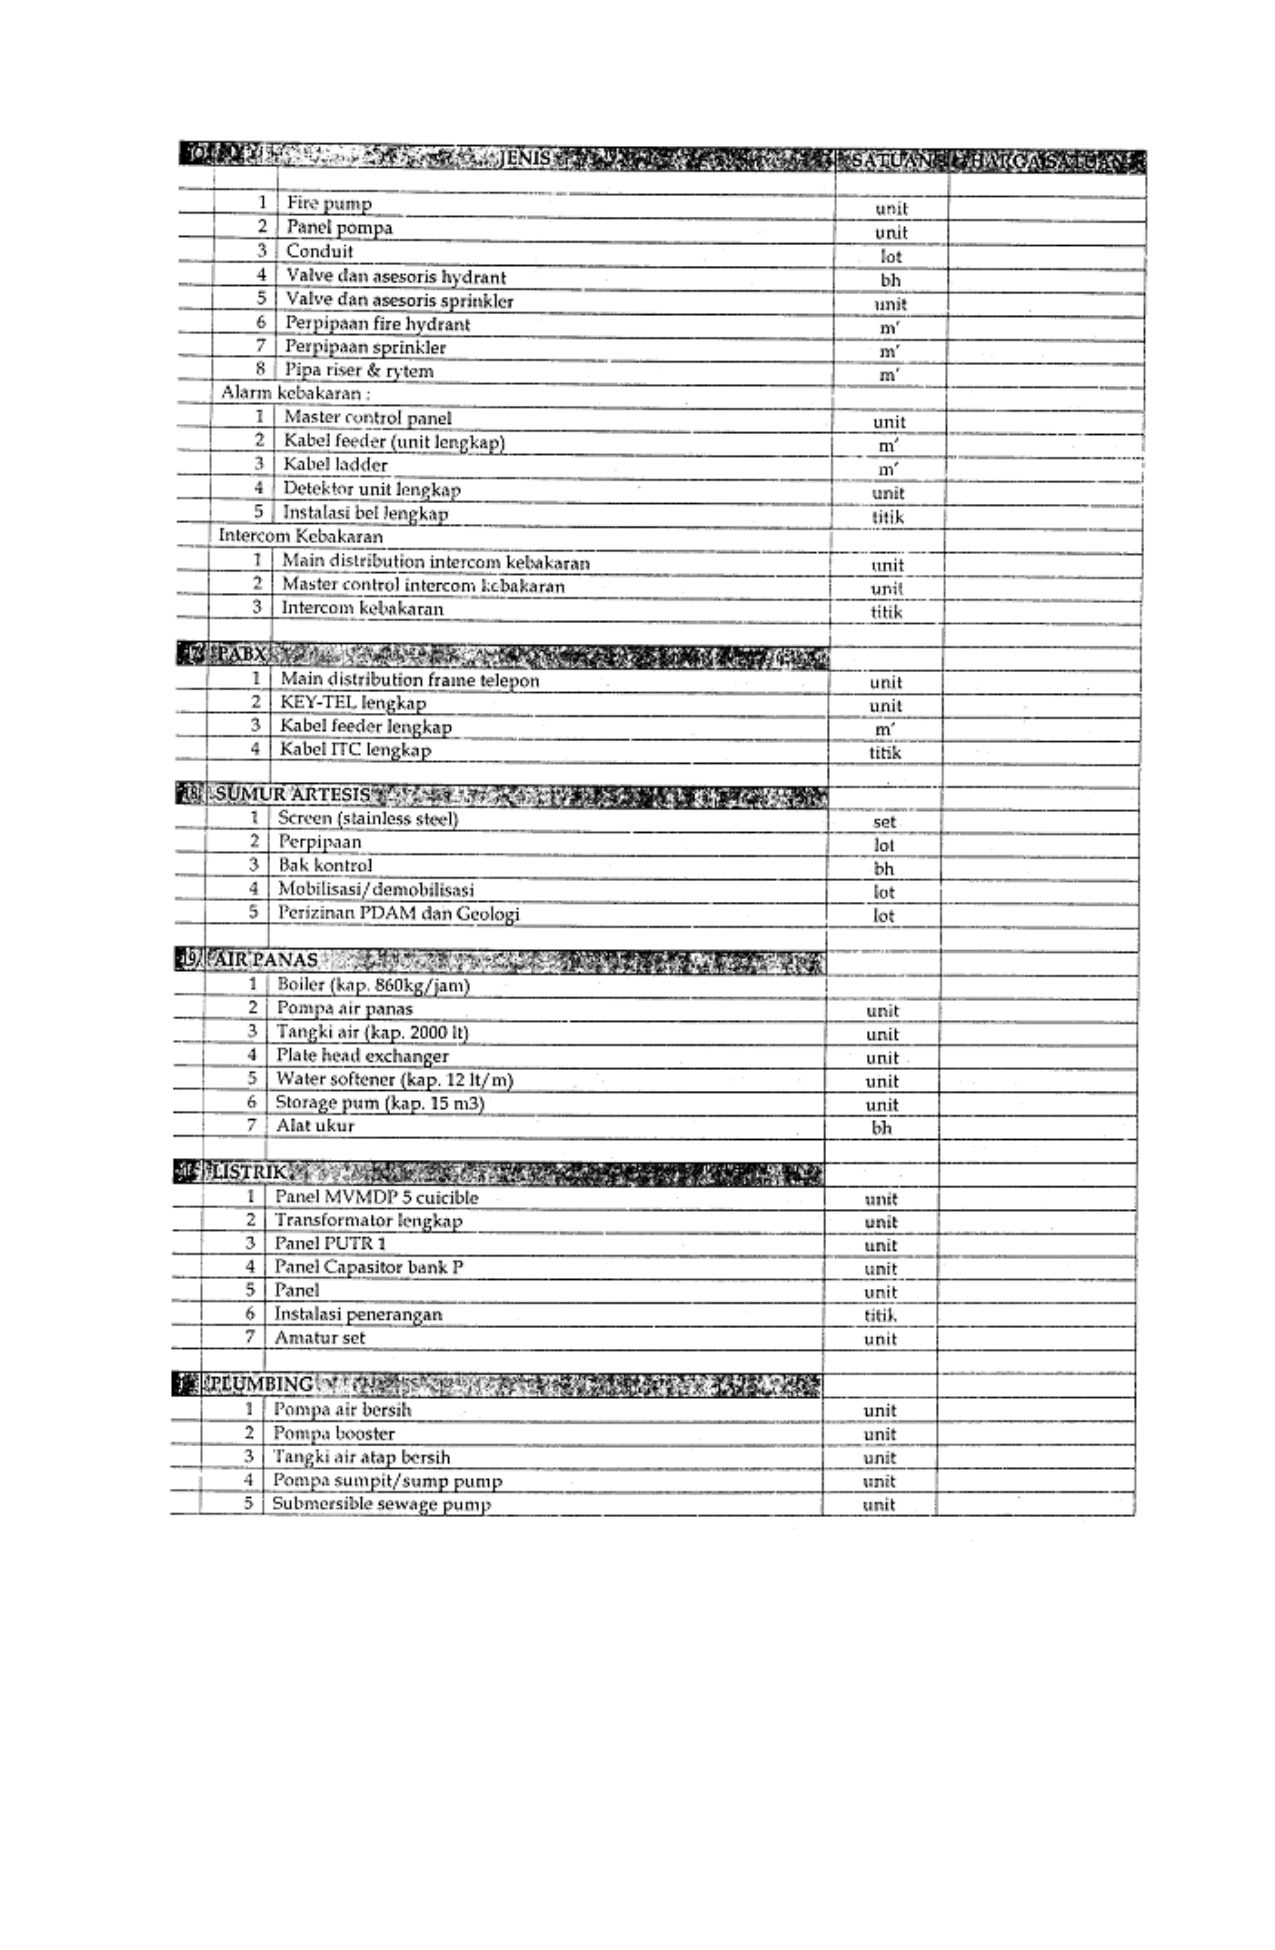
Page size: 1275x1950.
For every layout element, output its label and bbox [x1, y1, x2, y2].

picture [141, 118, 1164, 1542]
